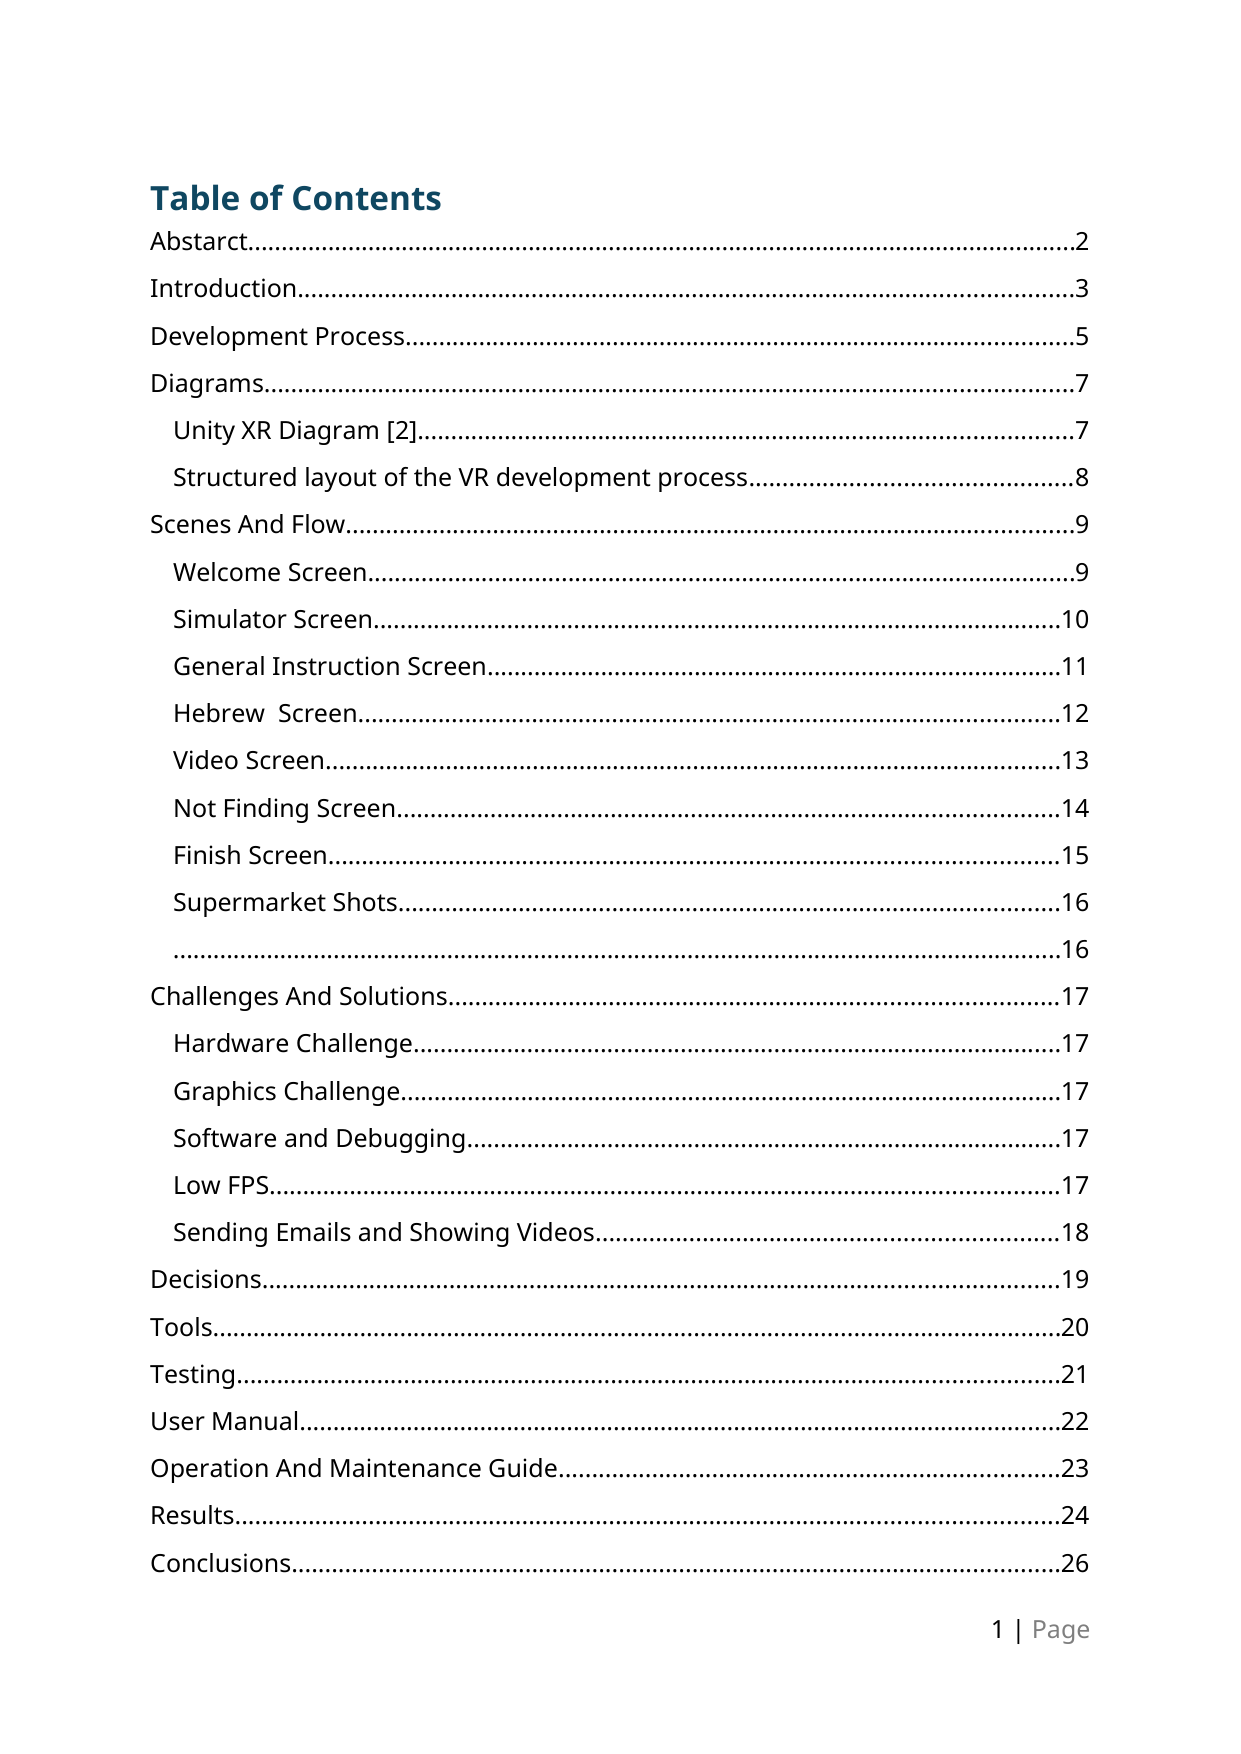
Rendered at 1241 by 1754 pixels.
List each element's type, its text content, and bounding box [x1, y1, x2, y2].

text Table of Contents [150, 175, 1090, 220]
